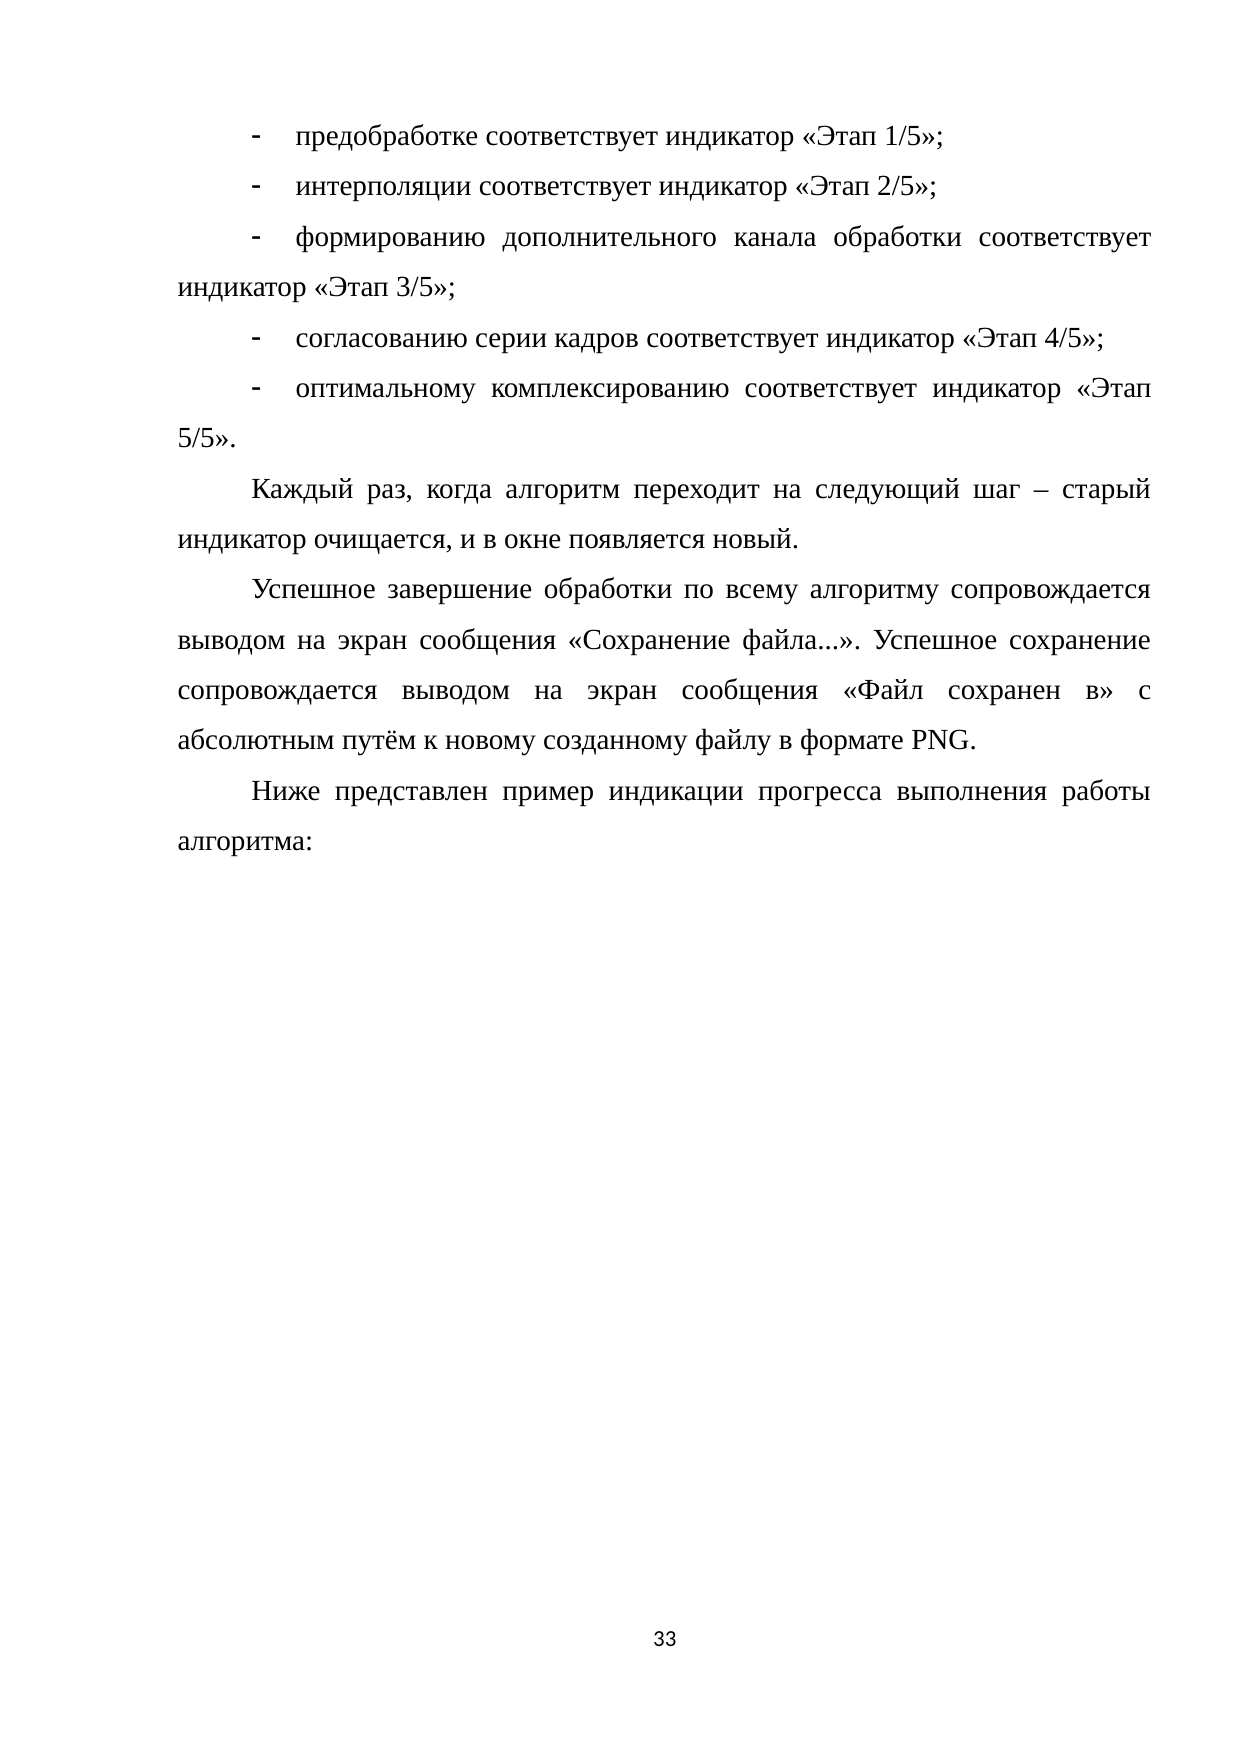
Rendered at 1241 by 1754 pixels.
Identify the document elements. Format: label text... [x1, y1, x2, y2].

list оптимальному комплексированию соответствует индикатор «Этап 5/5». [177, 370, 1152, 454]
list интерполяции соответствует индикатор «Этап 2/5»; [177, 168, 1152, 202]
text Ниже представлен пример индикации прогресса выполнения работы алгоритма: [177, 773, 1152, 857]
list предобработке соответствует индикатор «Этап 1/5»; [177, 118, 1152, 152]
list формированию дополнительного канала обработки соответствует индикатор «Этап 3/5»; [177, 219, 1152, 303]
text Успешное завершение обработки по всему алгоритму сопровождается выводом на экран сообщения «Сохранение файла...». Успешное сохранение сопровождается выводом на экран сообщения «Файл сохранен в» с абсолютным путём к новому созданному файлу в формате PNG. [177, 571, 1152, 756]
text Каждый раз, когда алгоритм переходит на следующий шаг – старый индикатор очищается, и в окне появляется новый. [177, 471, 1152, 555]
list согласованию серии кадров соответствует индикатор «Этап 4/5»; [177, 320, 1152, 353]
